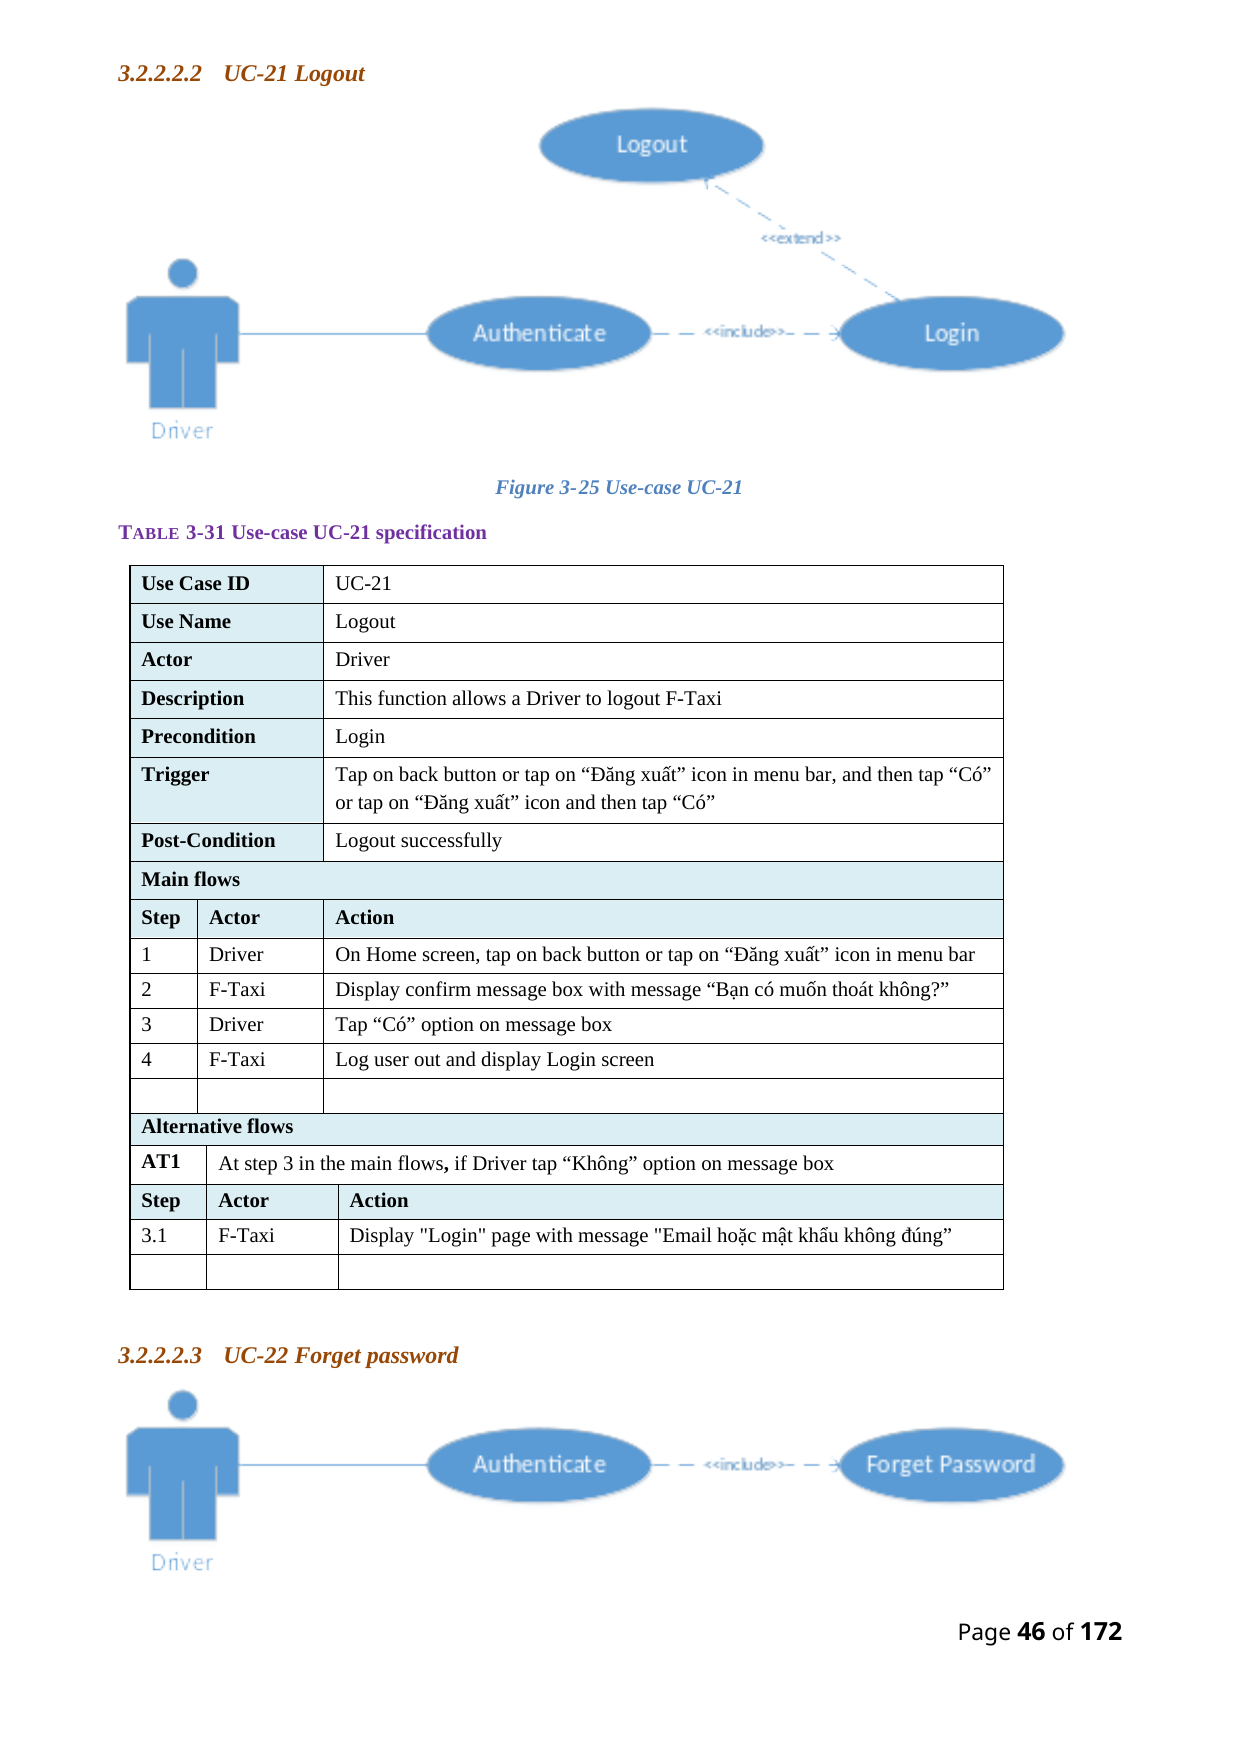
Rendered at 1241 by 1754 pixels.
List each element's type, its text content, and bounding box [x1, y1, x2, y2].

table_cell AT1 [131, 1146, 206, 1184]
table_cell Driver [324, 643, 1003, 680]
table_header Use Case ID [131, 566, 323, 603]
table_cell Step [131, 900, 197, 937]
table_cell Log user out and display Login screen [324, 1044, 1003, 1078]
table_cell 3 [131, 1009, 197, 1043]
table_cell 1 [131, 939, 197, 973]
table_cell Actor [207, 1185, 338, 1219]
table_cell Actor [198, 900, 323, 937]
table_cell On Home screen, tap on back button or tap on “Đăng xuất” icon in menu bar [324, 939, 1003, 973]
table_cell [131, 1079, 197, 1113]
table_cell Main flows [131, 862, 1003, 899]
table_cell [324, 1079, 1003, 1113]
table_cell Precondition [131, 719, 323, 757]
table_cell Post-Condition [131, 824, 323, 861]
table_cell This function allows a Driver to logout F-Taxi [324, 681, 1003, 718]
table_cell Logout [324, 604, 1003, 642]
subtitle UC-21 Logout [118, 59, 1122, 87]
table_cell Display confirm message box with message “Bạn có muốn thoát không?” [324, 974, 1003, 1008]
table_cell F-Taxi [198, 1044, 323, 1078]
table_header UC-21 [324, 566, 1003, 603]
table_cell [339, 1255, 1003, 1289]
table_cell Display "Login" page with message "Email hoặc mật khẩu không đúng” [339, 1220, 1003, 1254]
table_cell Actor [131, 643, 323, 680]
table_cell [207, 1255, 338, 1289]
table_cell Action [324, 900, 1003, 937]
table_cell 3.1 [131, 1220, 206, 1254]
table_cell At step 3 in the main flows, if Driver tap “Không” option on message box [207, 1146, 1003, 1184]
table_cell Driver [198, 939, 323, 973]
table_cell Step [131, 1185, 206, 1219]
table_cell [198, 1079, 323, 1113]
table_cell Driver [198, 1009, 323, 1043]
table_cell Tap on back button or tap on “Đăng xuất” icon in menu bar, and then tap “Có” or tap on “Đăng xuất” icon and then tap “Có” [324, 758, 1003, 822]
table_cell [131, 1255, 206, 1289]
table_cell Action [339, 1185, 1003, 1219]
table_cell Use Name [131, 604, 323, 642]
table_cell Description [131, 681, 323, 718]
table_cell Tap “Có” option on message box [324, 1009, 1003, 1043]
table_cell F-Taxi [198, 974, 323, 1008]
table_cell Login [324, 719, 1003, 757]
table_cell Alternative flows [131, 1114, 1003, 1145]
table_cell 2 [131, 974, 197, 1008]
table_cell F-Taxi [207, 1220, 338, 1254]
table_cell Trigger [131, 758, 323, 822]
table_cell Logout successfully [324, 824, 1003, 861]
subtitle UC-22 Forget password [118, 1341, 1122, 1369]
table_cell 4 [131, 1044, 197, 1078]
